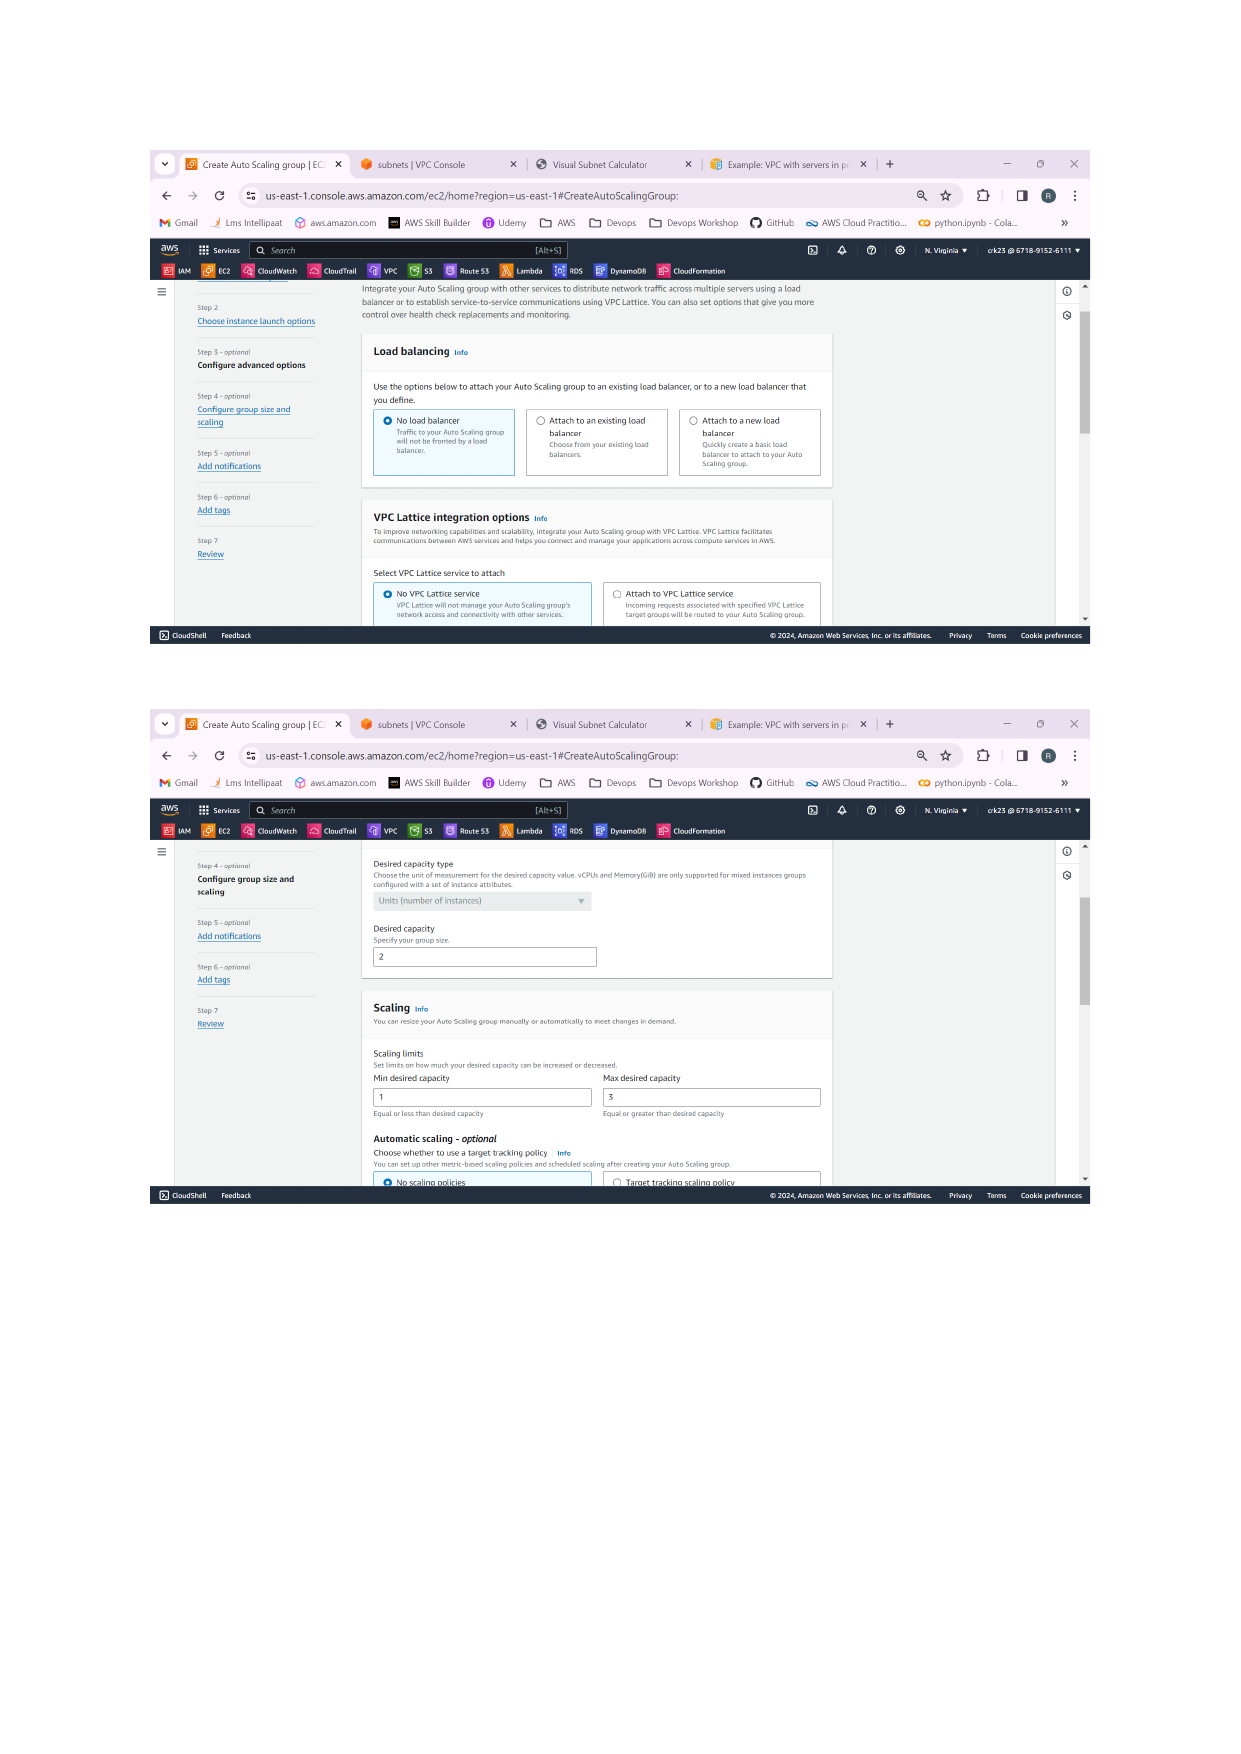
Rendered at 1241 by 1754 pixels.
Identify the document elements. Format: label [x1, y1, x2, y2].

picture [150, 150, 1091, 644]
picture [150, 709, 1091, 1204]
